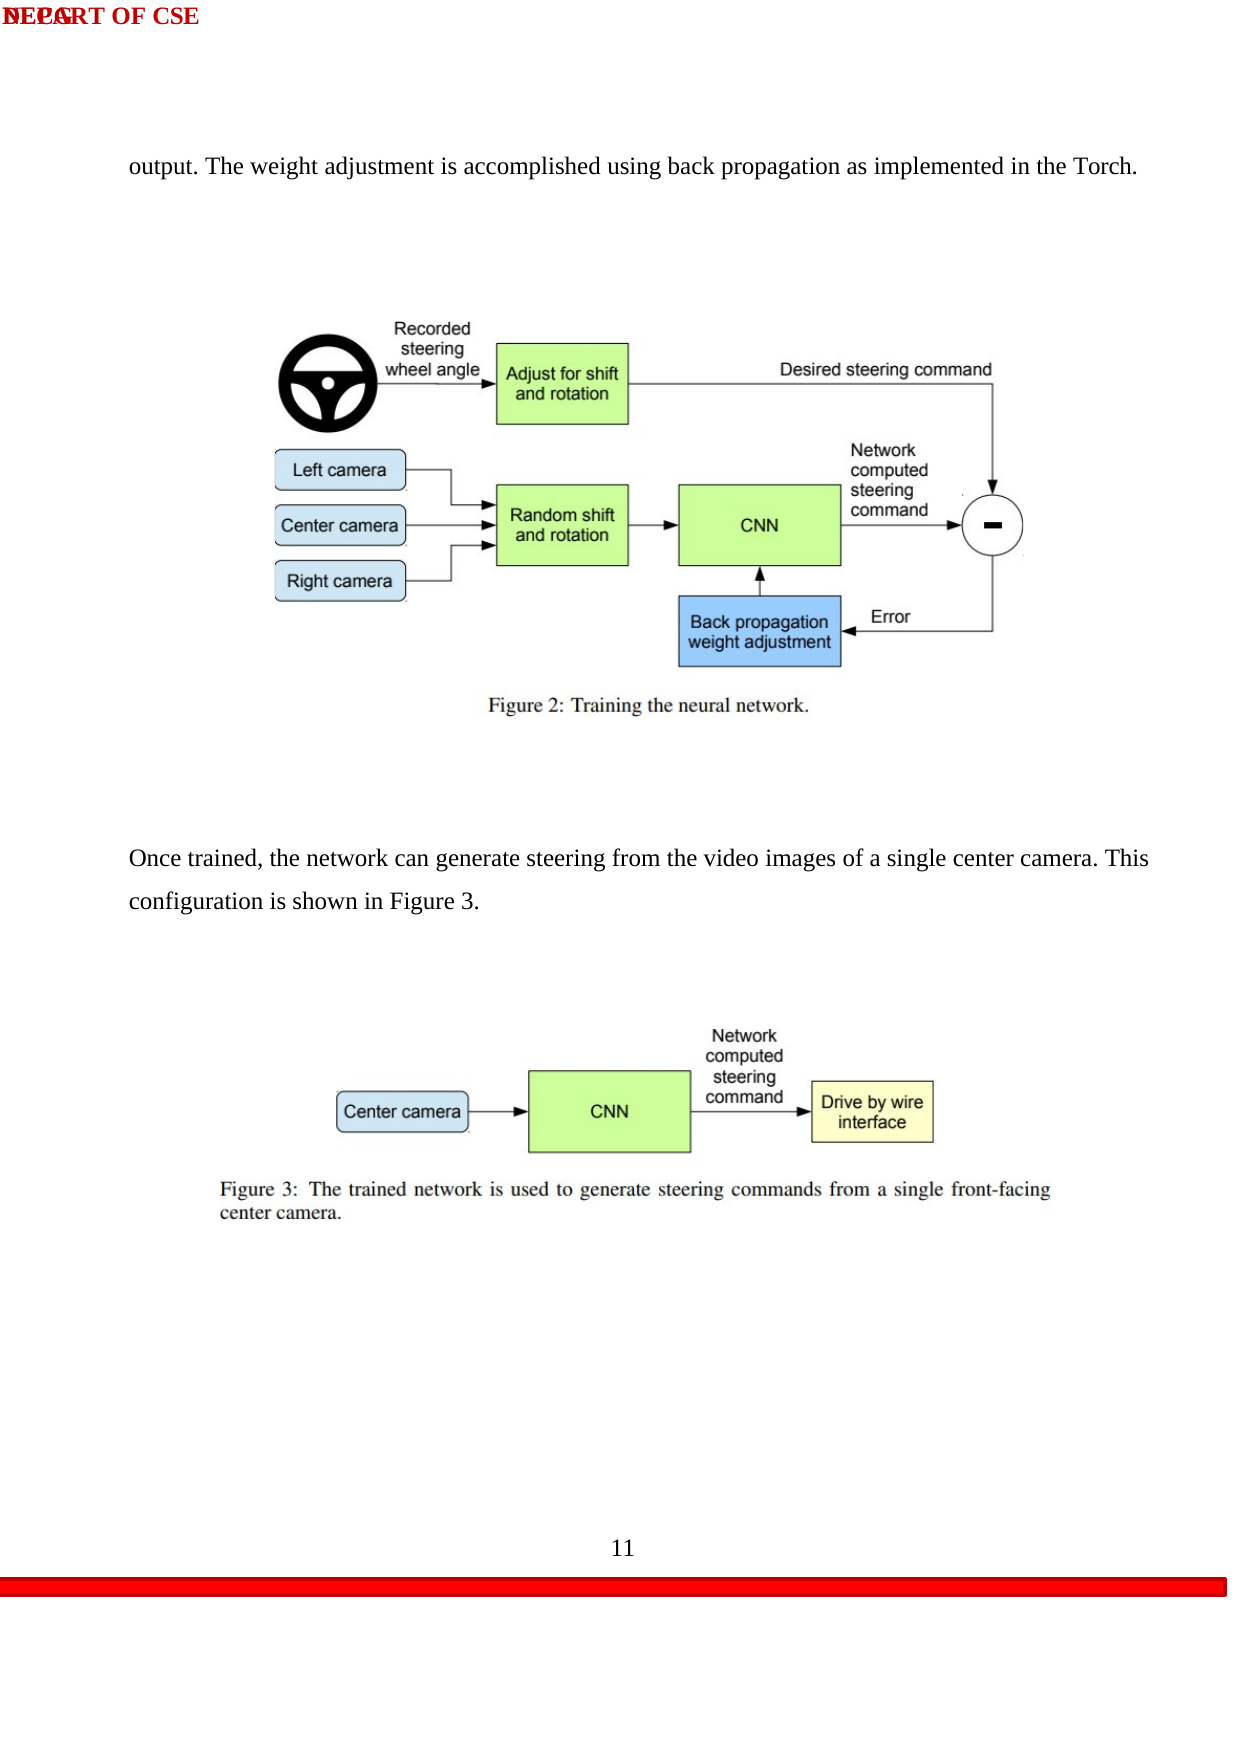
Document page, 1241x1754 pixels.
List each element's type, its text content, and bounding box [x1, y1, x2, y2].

text Once trained, the network can generate steering from the video images of a single center camera. This configuration is shown in Figure 3. [128, 843, 1190, 915]
text 11 [55, 1533, 1190, 1562]
picture [274, 321, 1024, 717]
text output. The weight adjustment is accomplished using back propagation as implemented in the Torch. [128, 151, 1190, 179]
picture [219, 1029, 1051, 1220]
